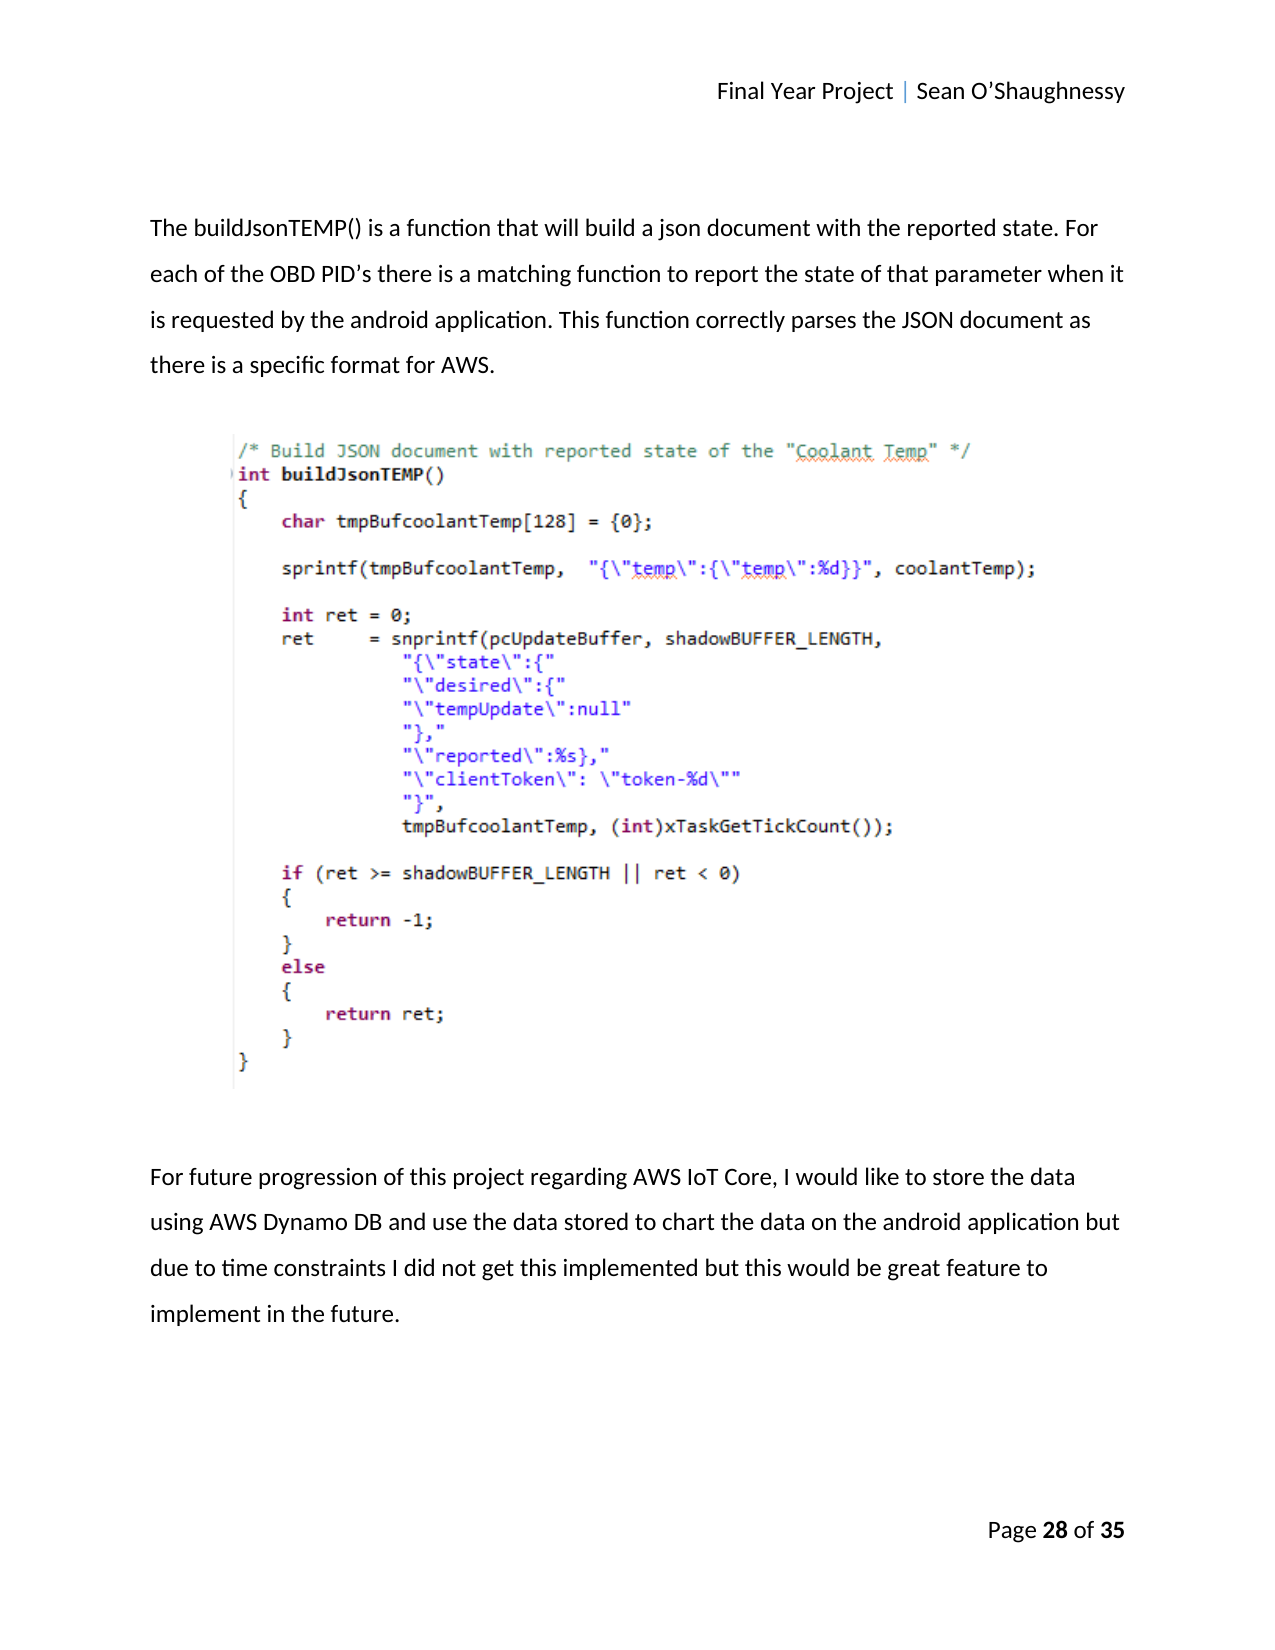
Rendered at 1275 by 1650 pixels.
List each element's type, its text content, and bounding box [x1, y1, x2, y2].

picture [230, 434, 1045, 1089]
text The buildJsonTEMP() is a function that will build a json document with the reported state. For each of the OBD PID’s there is a matching function to report the state of that parameter when it is requested by the android application. This function correctly parses the JSON document as there is a specific format for AWS. [150, 212, 1125, 380]
text For future progression of this project regarding AWS IoT Core, I would like to store the data using AWS Dynamo DB and use the data stored to chart the data on the android application but due to time constraints I did not get this implemented but this would be great feature to implement in the future. [150, 1161, 1125, 1328]
